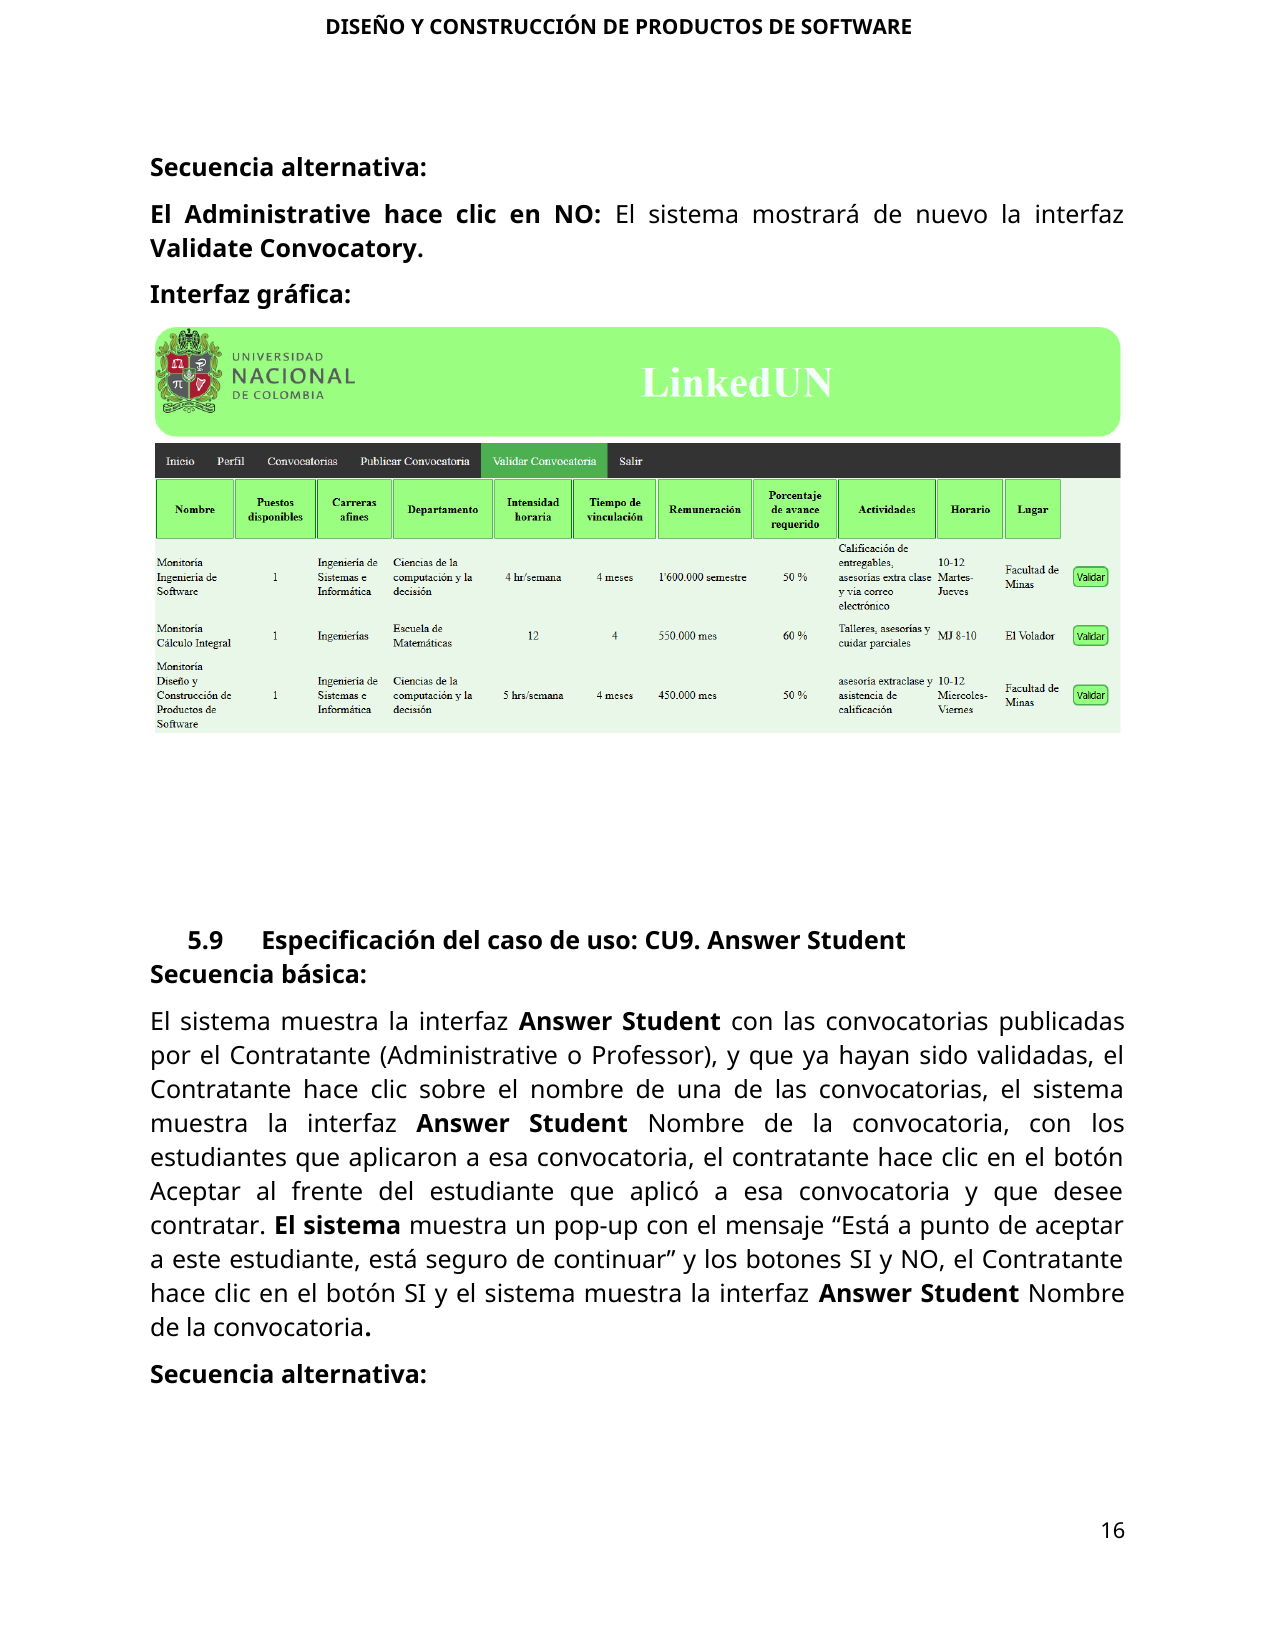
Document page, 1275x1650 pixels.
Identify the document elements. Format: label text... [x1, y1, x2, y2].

text El Administrative hace clic en NO: El sistema mostrará de nuevo la interfaz Validate Convocatory. [150, 197, 1125, 265]
picture [150, 323, 1125, 771]
list Especificación del caso de uso: CU9. Answer Student [187, 923, 1125, 957]
text Secuencia alternativa: [150, 1356, 1125, 1391]
text Secuencia básica: [150, 957, 1125, 991]
text Interfaz gráfica: [150, 277, 1125, 311]
text Secuencia alternativa: [150, 150, 1125, 184]
text El sistema muestra la interfaz Answer Student con las convocatorias publicadas por el Contratante (Administrative o Professor), y que ya hayan sido validadas, el Contratante hace clic sobre el nombre de una de las convocatorias, el sistema muestra la interfaz Answer Student Nombre de la convocatoria, con los estudiantes que aplicaron a esa convocatoria, el contratante hace clic en el botón Aceptar al frente del estudiante que aplicó a esa convocatoria y que desee contratar. El sistema muestra un pop-up con el mensaje “Está a punto de aceptar a este estudiante, está seguro de continuar” y los botones SI y NO, el Contratante hace clic en el botón SI y el sistema muestra la interfaz Answer Student Nombre de la convocatoria. [150, 1003, 1125, 1344]
